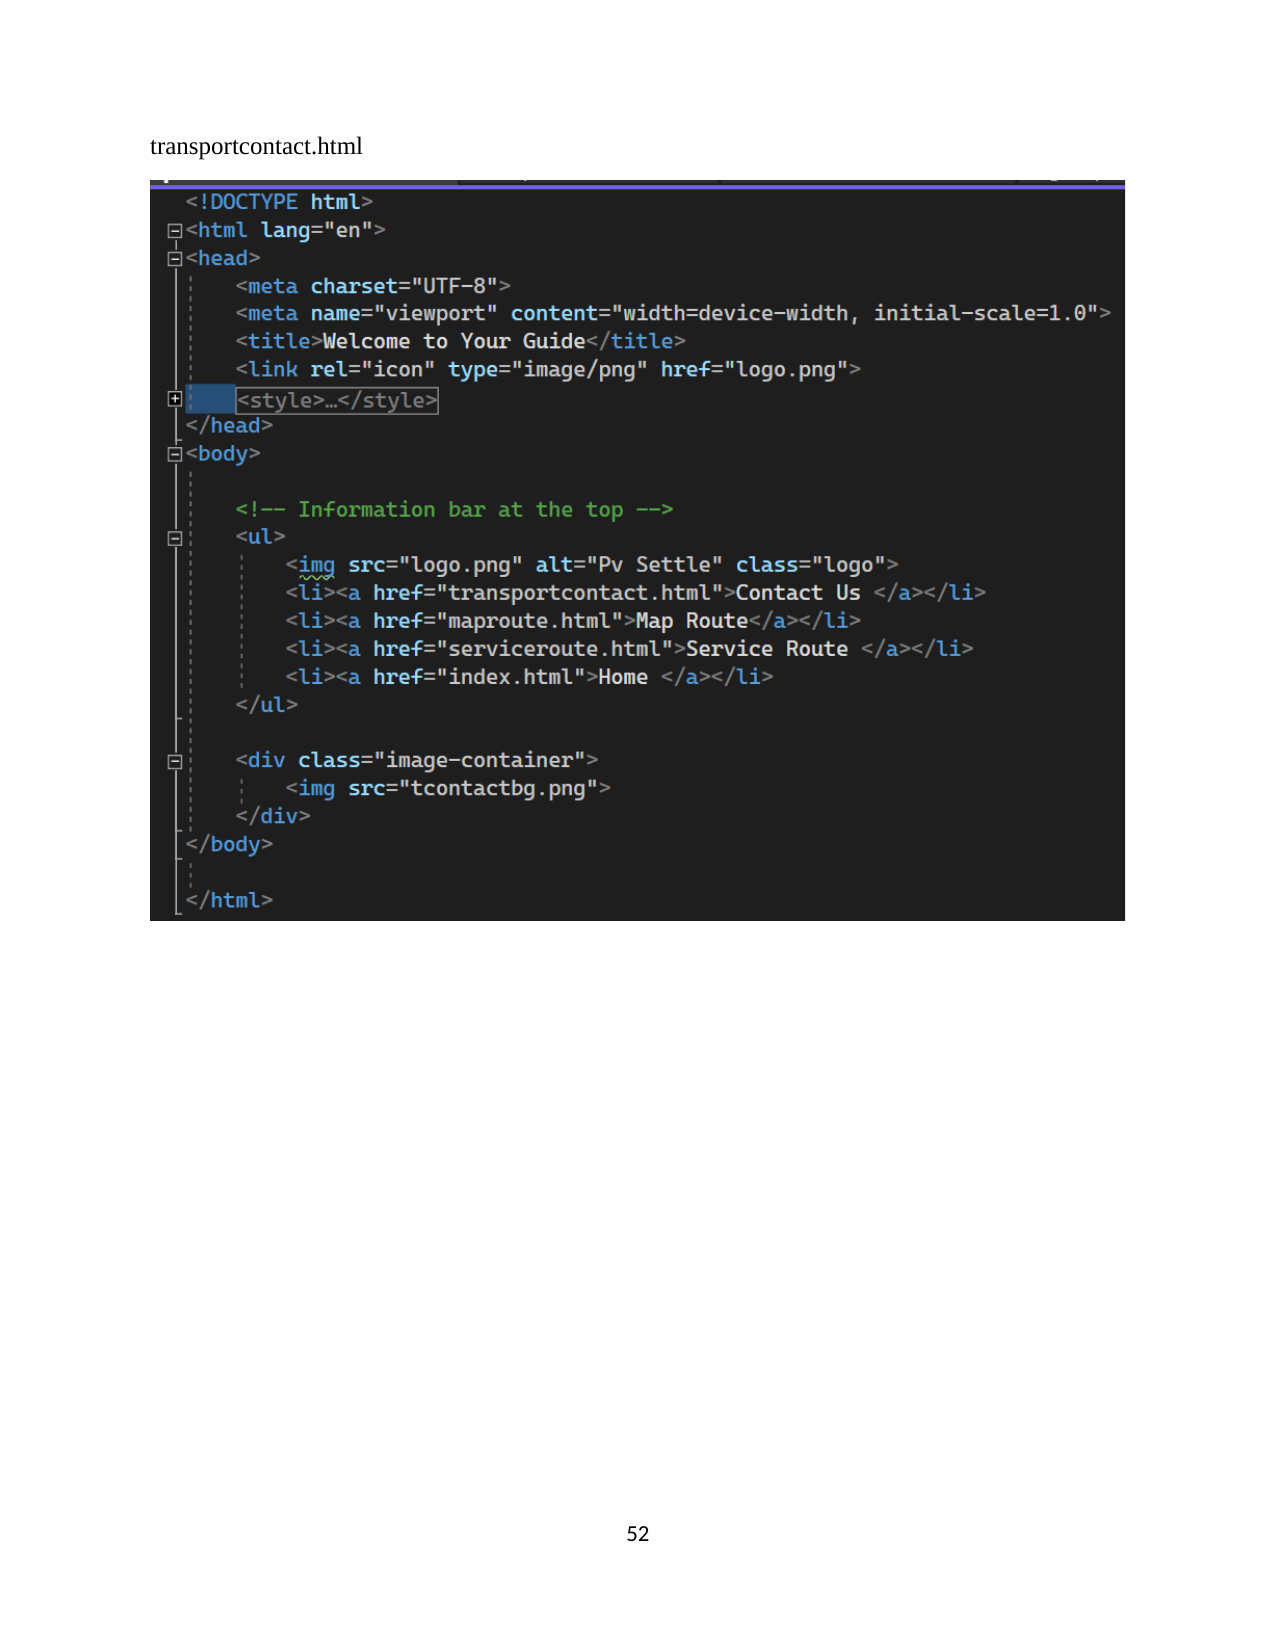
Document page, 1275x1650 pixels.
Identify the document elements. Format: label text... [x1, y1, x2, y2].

text transportcontact.html [150, 131, 1125, 160]
picture [150, 180, 1125, 921]
